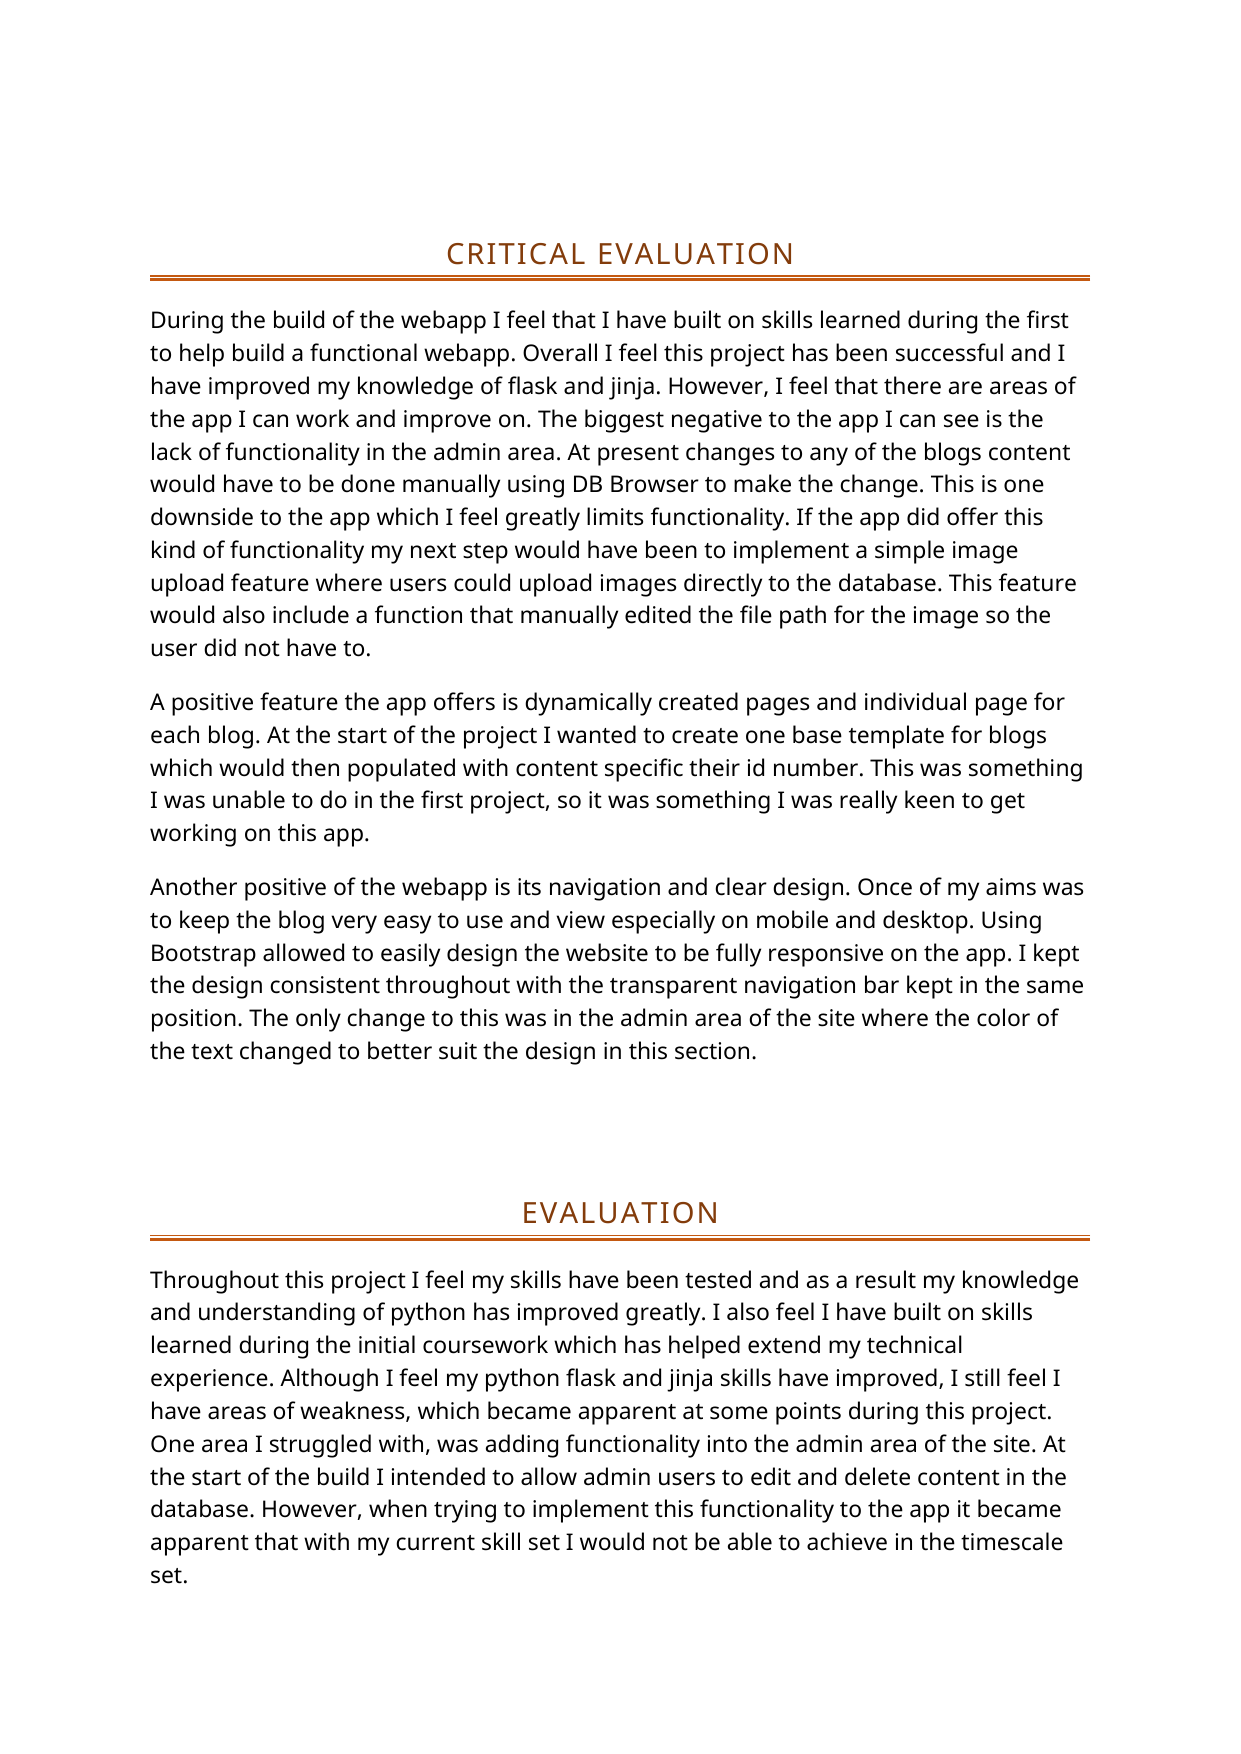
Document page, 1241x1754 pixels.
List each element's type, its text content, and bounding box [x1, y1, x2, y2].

text During the build of the webapp I feel that I have built on skills learned during the first to help build a functional webapp. Overall I feel this project has been successful and I have improved my knowledge of flask and jinja. However, I feel that there are areas of the app I can work and improve on. The biggest negative to the app I can see is the lack of functionality in the admin area. At present changes to any of the blogs content would have to be done manually using DB Browser to make the change. This is one downside to the app which I feel greatly limits functionality. If the app did offer this kind of functionality my next step would have been to implement a simple image upload feature where users could upload images directly to the database. This feature would also include a function that manually edited the file path for the image so the user did not have to. [150, 304, 1090, 663]
text A positive feature the app offers is dynamically created pages and individual page for each blog. At the start of the project I wanted to create one base template for blogs which would then populated with content specific their id number. This was something I was unable to do in the first project, so it was something I was really keen to get working on this app. [150, 686, 1090, 848]
subtitle Critical Evaluation [150, 233, 1090, 275]
text Another positive of the webapp is its navigation and clear design. Once of my aims was to keep the blog very easy to use and view especially on mobile and desktop. Using Bootstrap allowed to easily design the website to be fully responsive on the app. I kept the design consistent throughout with the transparent navigation bar kept in the same position. The only change to this was in the admin area of the site where the color of the text changed to better suit the design in this section. [150, 871, 1090, 1066]
text Throughout this project I feel my skills have been tested and as a result my knowledge and understanding of python has improved greatly. I also feel I have built on skills learned during the initial coursework which has helped extend my technical experience. Although I feel my python flask and jinja skills have improved, I still feel I have areas of weakness, which became apparent at some points during this project. One area I struggled with, was adding functionality into the admin area of the site. At the start of the build I intended to allow admin users to edit and delete content in the database. However, when trying to implement this functionality to the app it became apparent that with my current skill set I would not be able to achieve in the timescale set. [150, 1263, 1090, 1590]
subtitle Evaluation [150, 1193, 1090, 1235]
